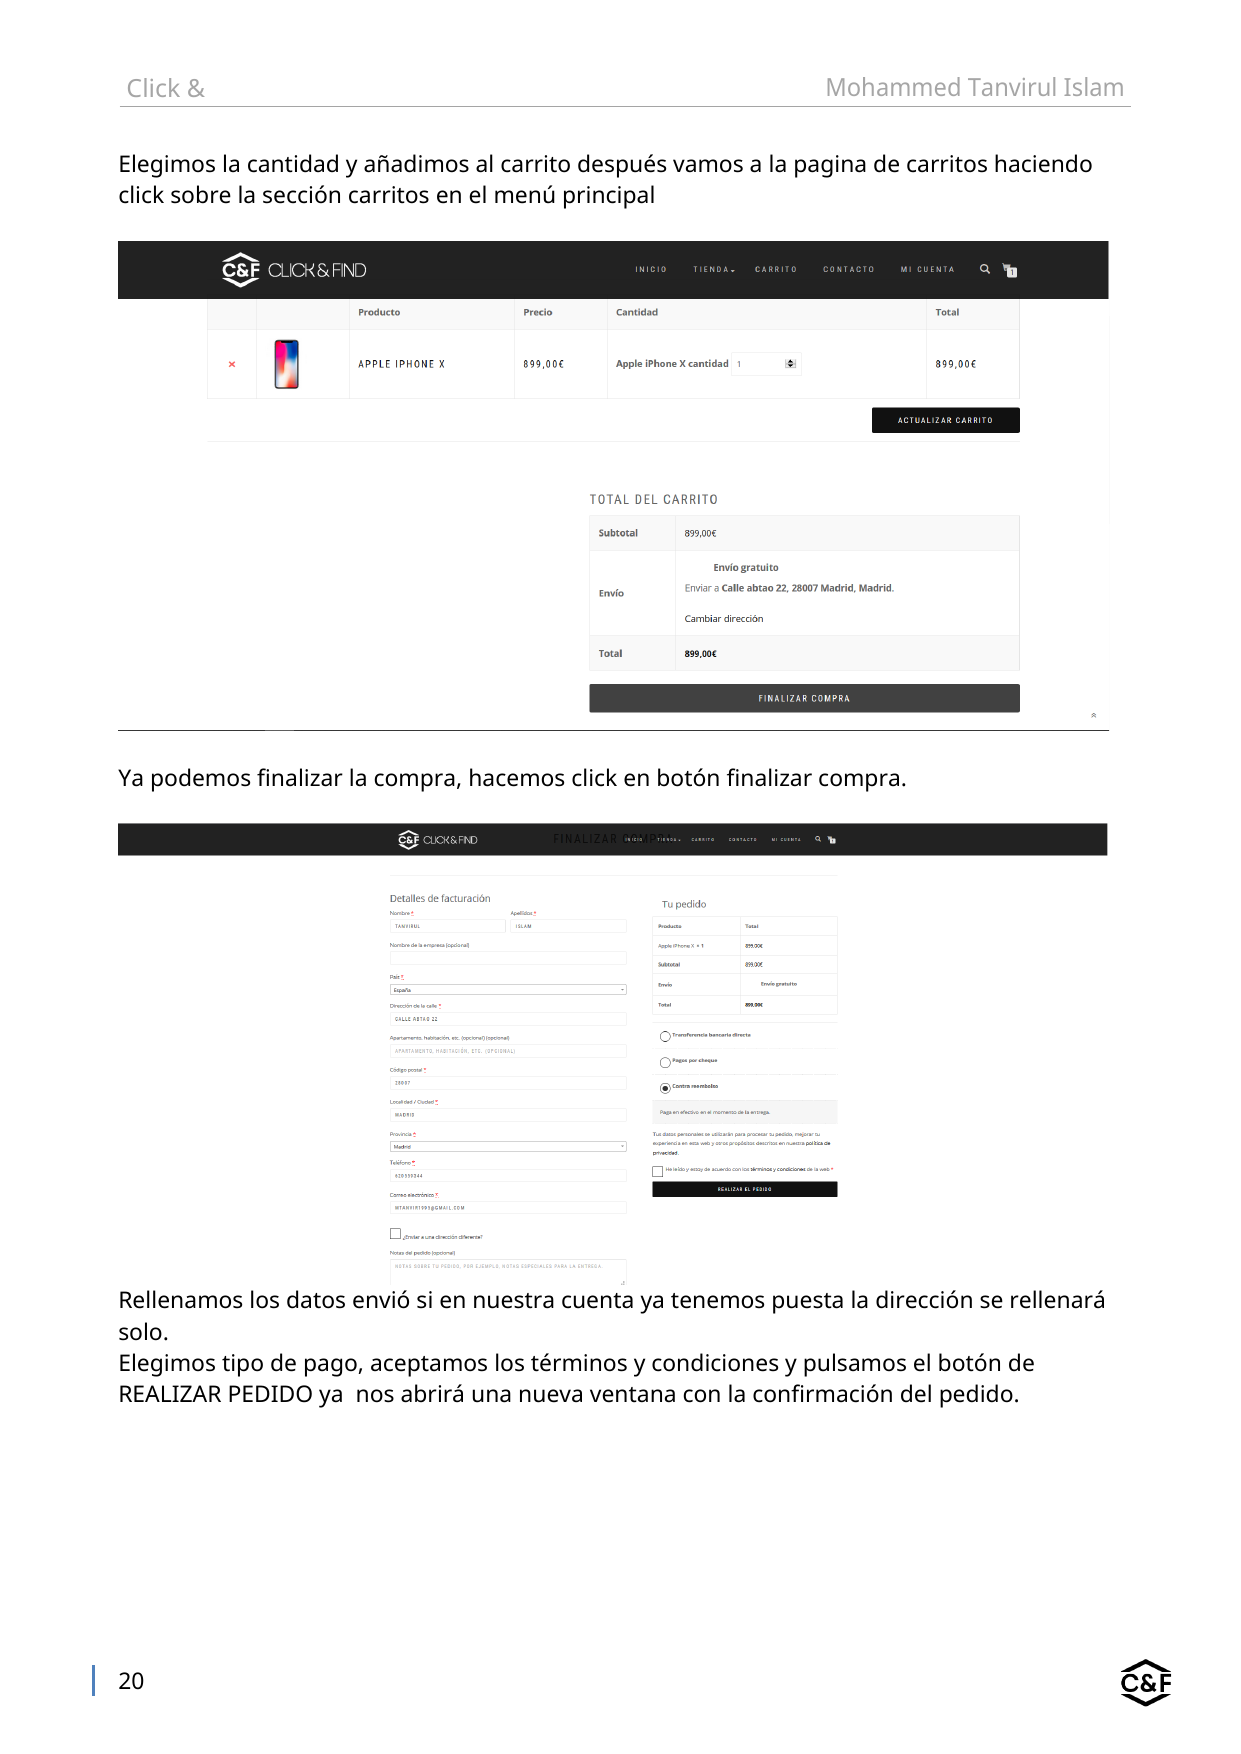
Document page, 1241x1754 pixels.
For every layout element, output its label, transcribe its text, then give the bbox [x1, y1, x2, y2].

picture [118, 241, 1110, 731]
picture [118, 823, 1108, 1285]
picture [1120, 1658, 1172, 1707]
text Elegimos tipo de pago, aceptamos los términos y condiciones y pulsamos el botón de REALIZAR PEDIDO ya nos abrirá una nueva ventana con la confirmación del pedido. [118, 1347, 1122, 1409]
text Ya podemos finalizar la compra, hacemos click en botón finalizar compra. [118, 761, 1122, 793]
text Elegimos la cantidad y añadimos al carrito después vamos a la pagina de carritos haciendo click sobre la sección carritos en el menú principal [118, 148, 1122, 210]
text Rellenamos los datos envió si en nuestra cuenta ya tenemos puesta la dirección se rellenará solo. [118, 1284, 1122, 1347]
